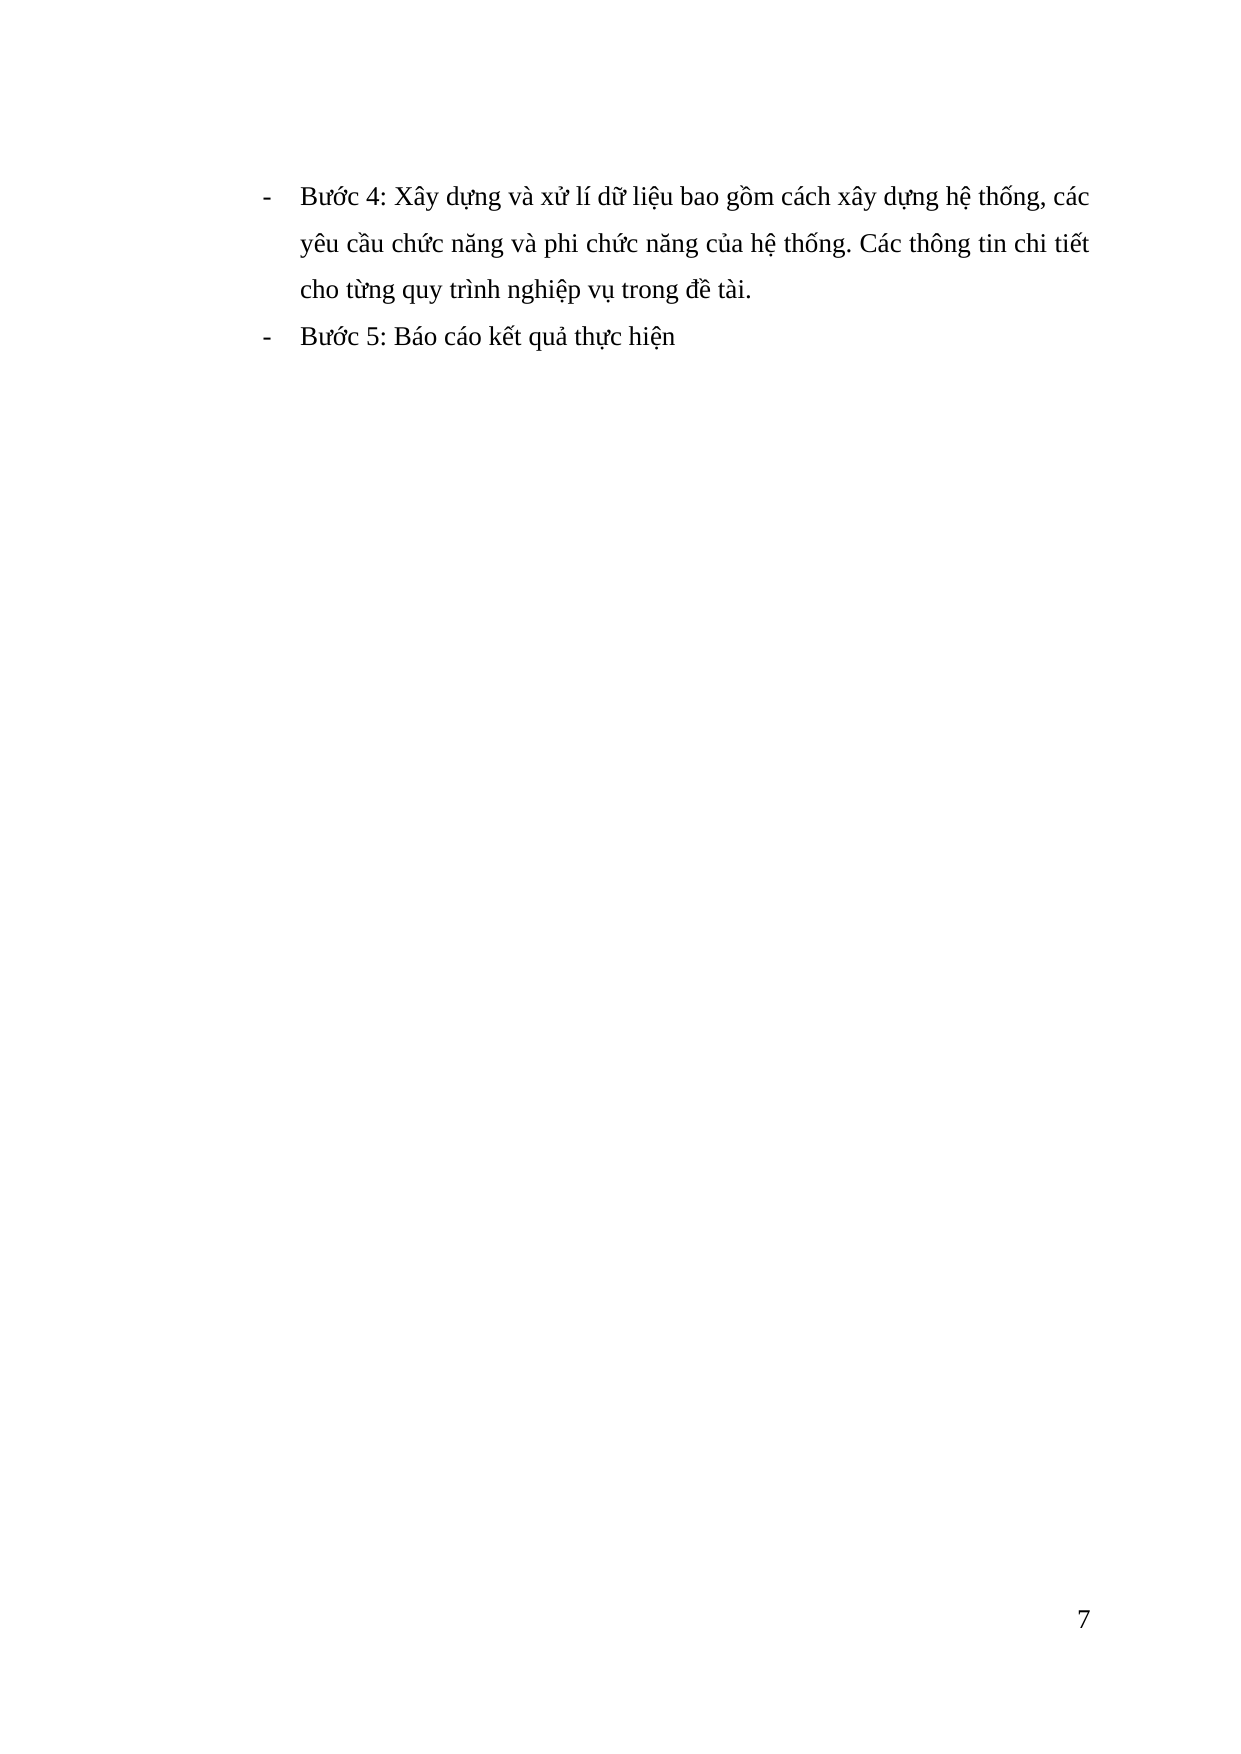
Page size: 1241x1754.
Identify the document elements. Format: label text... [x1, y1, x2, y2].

list Bước 4: Xây dựng và xử lí dữ liệu bao gồm cách xây dựng hệ thống, các yêu cầu chức năng và phi chức năng của hệ thống. Các thông tin chi tiết cho từng quy trình nghiệp vụ trong đề tài. [262, 180, 1090, 304]
list Bước 5: Báo cáo kết quả thực hiện [262, 320, 1090, 351]
